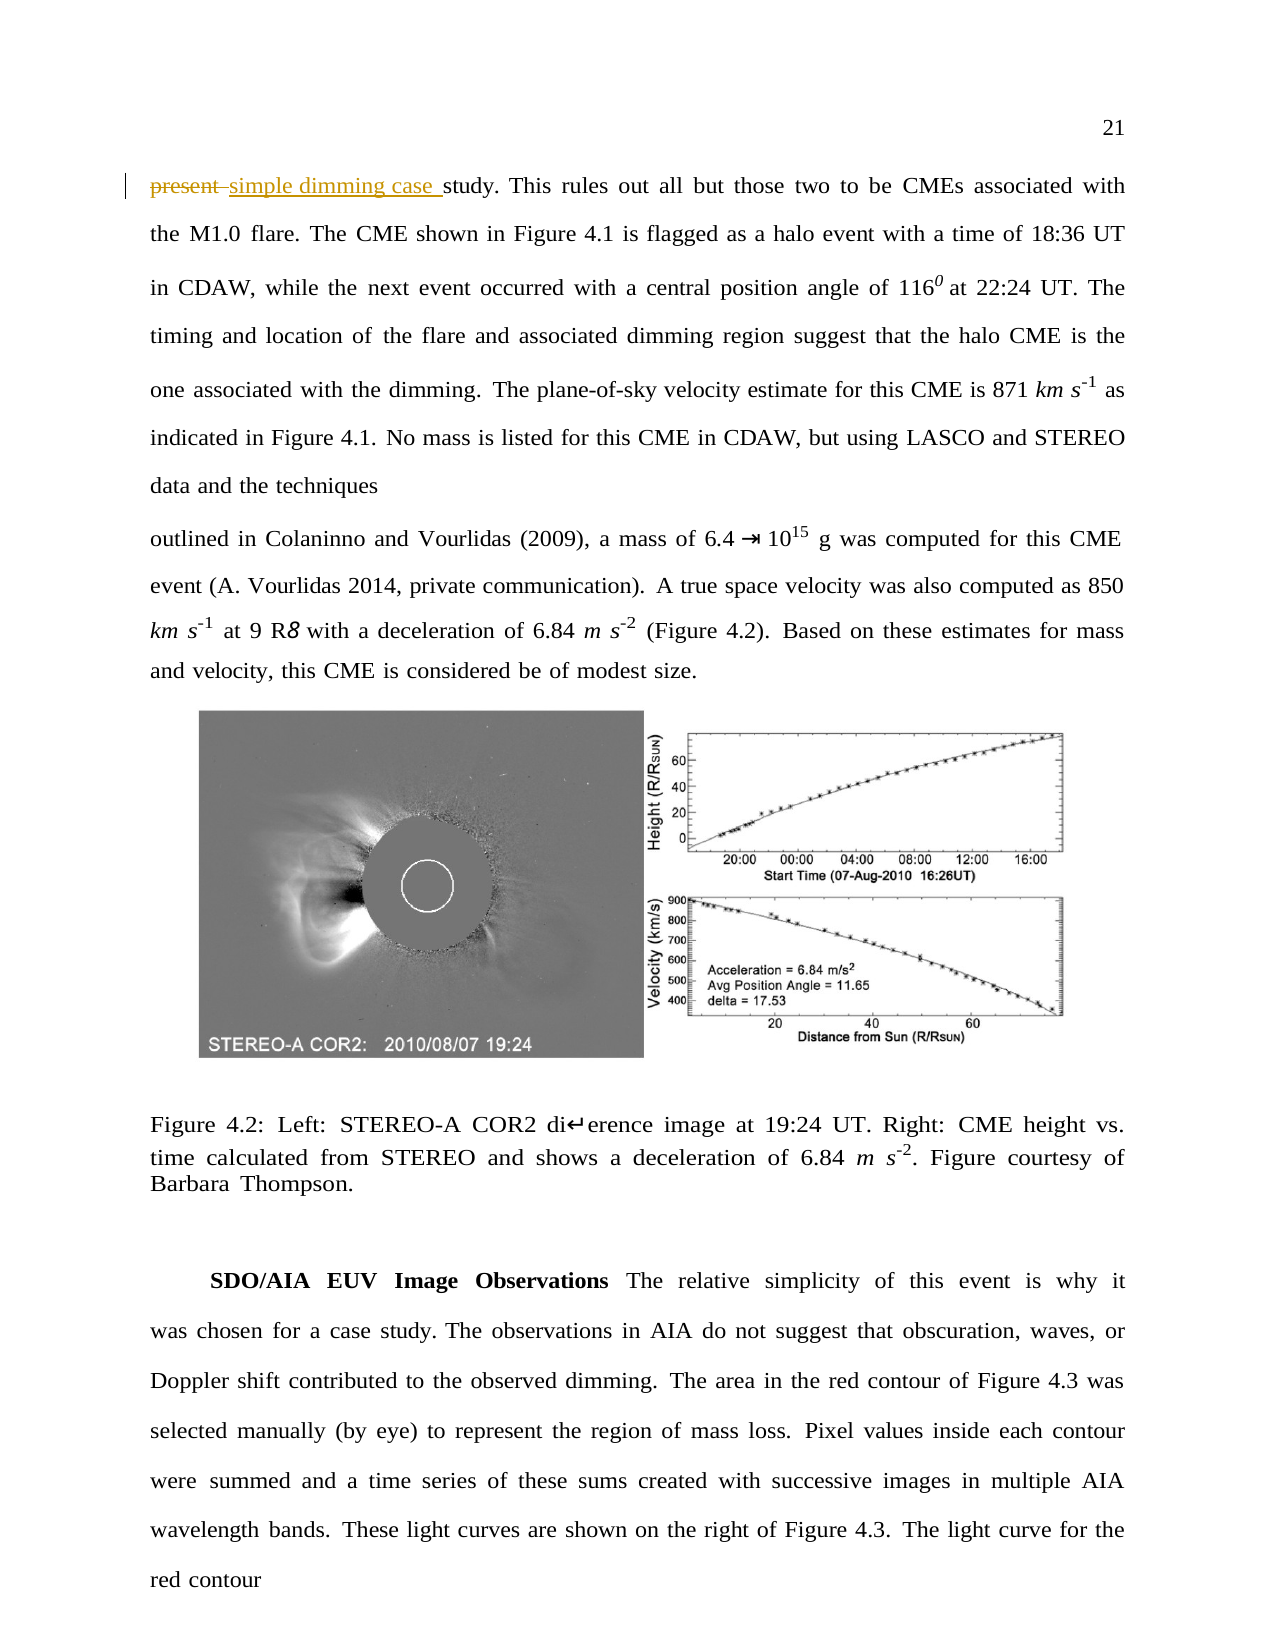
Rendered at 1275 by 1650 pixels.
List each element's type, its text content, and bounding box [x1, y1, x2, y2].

text event (A. Vourlidas 2014, private communication). A true space velocity was also computed as 850 km s-1 at 9 R8 with a deceleration of 6.84 m s-2 (Figure 4.2). Based on these estimates for mass and velocity, this CME is considered be of modest size. [150, 572, 1125, 684]
text SDO/AIA EUV Image Observations The relative simplicity of this event is why it was chosen for a case study. The observations in AIA do not suggest that obscuration, waves, or Doppler shift contributed to the observed dimming. The area in the red contour of Figure 4.3 was selected manually (by eye) to represent the region of mass loss. Pixel values inside each contour were summed and a time series of these sums created with successive images in multiple AIA wavelength bands. These light curves are shown on the right of Figure 4.3. The light curve for the red contour [150, 1267, 1125, 1593]
text outlined in Colaninno and Vourlidas (2009), a mass of 6.4 ⇥ 1015 g was computed for this CME [150, 519, 1137, 554]
text Figure 4.2: Left: STEREO-A COR2 di↵erence image at 19:24 UT. Right: CME height vs. time calculated from STEREO and shows a deceleration of 6.84 m s-2. Figure courtesy of Barbara Thompson. [150, 1108, 1125, 1196]
text study. This rules out all but those two to be CMEs associated with the M1.0 flare. The CME shown in Figure 4.1 is flagged as a halo event with a time of 18:36 UT in CDAW, while the next event occurred with a central position angle of 1160 at 22:24 UT. The timing and location of the flare and associated dimming region suggest that the halo CME is the one associated with the dimming. The plane-of-sky velocity estimate for this CME is 871 km s-1 as indicated in Figure 4.1. No mass is listed for this CME in CDAW, but using LASCO and STEREO data and the techniques [150, 172, 1125, 498]
picture [194, 706, 1075, 1063]
